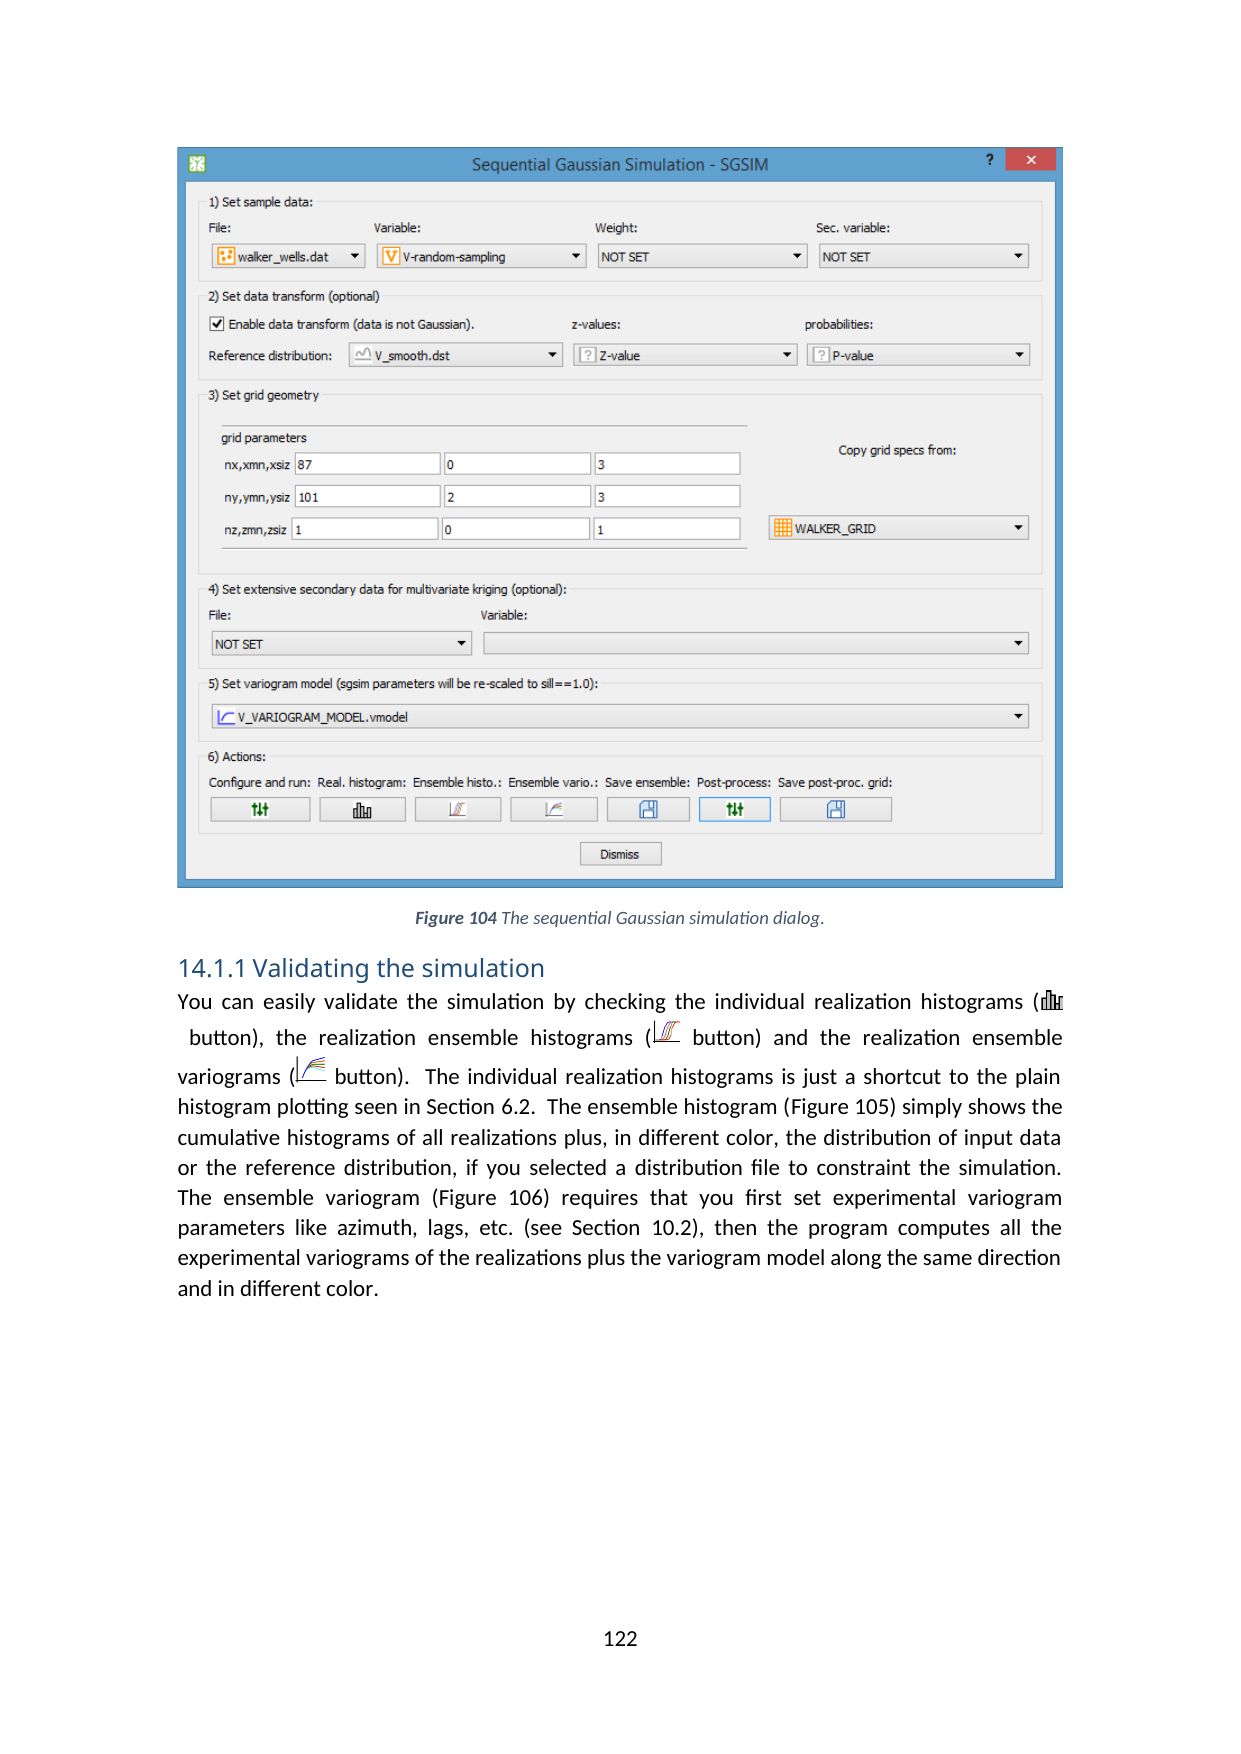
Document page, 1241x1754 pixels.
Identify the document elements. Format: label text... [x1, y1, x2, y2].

picture [295, 1053, 327, 1085]
picture [652, 1017, 681, 1046]
picture [177, 147, 1063, 888]
text Figure 104 The sequential Gaussian simulation dialog. [177, 907, 1063, 929]
text You can easily validate the simulation by checking the individual realization histograms ( button), the realization ensemble histograms ( button) and the realization ensemble variograms ( button). The individual realization histograms is just a shortcut to the plain histogram plotting seen in Section 6.2. The ensemble histogram (Figure 99) simply shows the cumulative histograms of all realizations plus, in different color, the distribution of input data or the reference distribution, if you selected a distribution file to constraint the simulation. The ensemble variogram (Figure 100) requires that you first set experimental variogram parameters like azimuth, lags, etc. (see Section 10.2), then the program computes all the experimental variograms of the realizations plus the variogram model along the same direction and in different color. [177, 987, 1063, 1302]
picture [1041, 987, 1063, 1010]
subtitle Validating the simulation [177, 950, 1063, 984]
